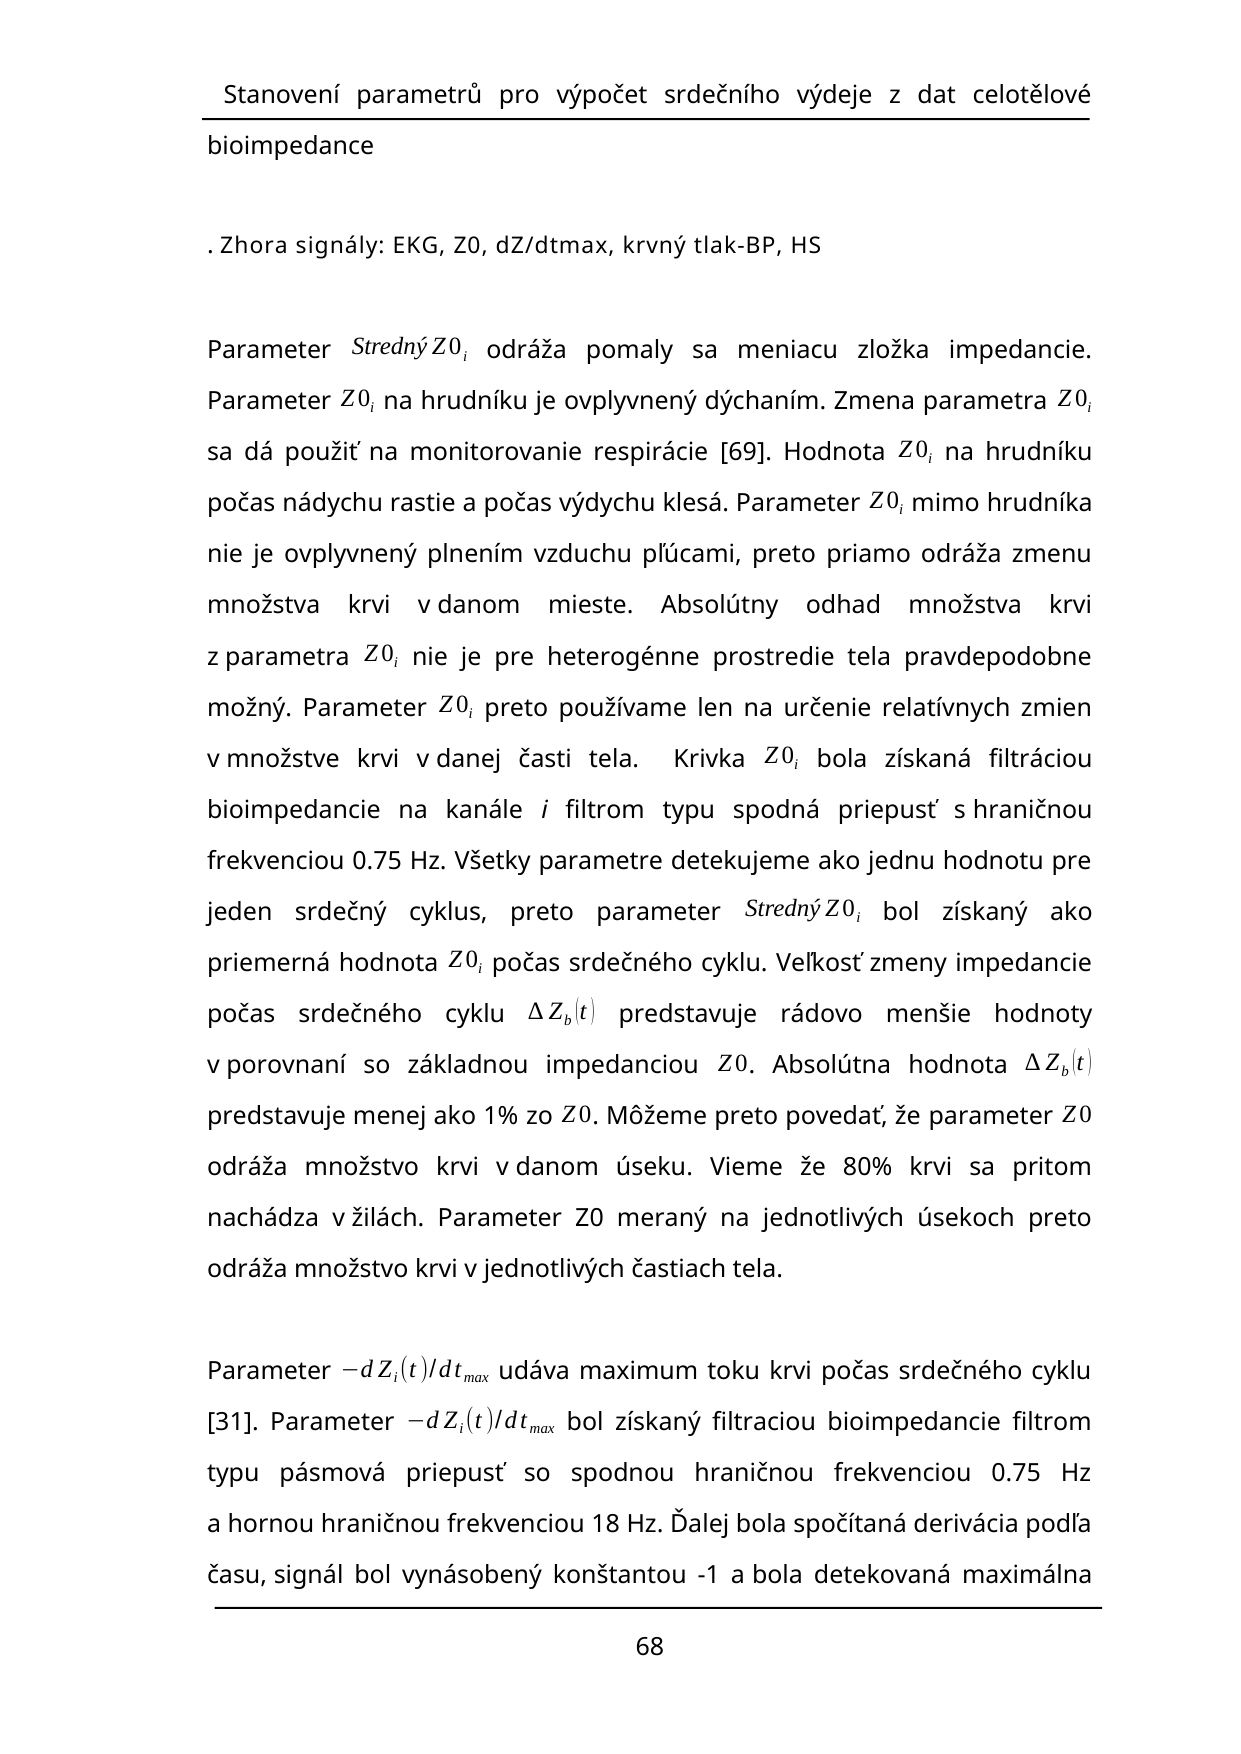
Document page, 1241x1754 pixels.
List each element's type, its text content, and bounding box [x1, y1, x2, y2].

text Parameter odráža pomaly sa meniacu zložka impedancie. Parameter na hrudníku je ovplyvnený dýchaním. Zmena parametra sa dá použiť na monitorovanie respirácie [69]. Hodnota na hrudníku počas nádychu rastie a počas výdychu klesá. Parameter mimo hrudníka nie je ovplyvnený plnením vzduchu pľúcami, preto priamo odráža zmenu množstva krvi v danom mieste. Absolútny odhad množstva krvi z parametra nie je pre heterogénne prostredie tela pravdepodobne možný. Parameter preto používame len na určenie relatívnych zmien v množstve krvi v danej časti tela. Krivka bola získaná filtráciou bioimpedancie na kanále i filtrom typu spodná priepusť s hraničnou frekvenciou 0.75 Hz. Všetky parametre detekujeme ako jednu hodnotu pre jeden srdečný cyklus, preto parameter bol získaný ako priemerná hodnota počas srdečného cyklu. Veľkosť zmeny impedancie počas srdečného cyklu predstavuje rádovo menšie hodnoty v porovnaní so základnou impedanciou . Absolútna hodnota predstavuje menej ako 1% zo . Môžeme preto povedať, že parameter odráža množstvo krvi v danom úseku. Vieme že 80% krvi sa pritom nachádza v žilách. Parameter Z0 meraný na jednotlivých úsekoch preto odráža množstvo krvi v jednotlivých častiach tela. [207, 332, 1092, 1285]
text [207, 1353, 1092, 1591]
text . Zhora signály: EKG, Z0, dZ/dtmax, krvný tlak-BP, HS [207, 227, 1092, 261]
